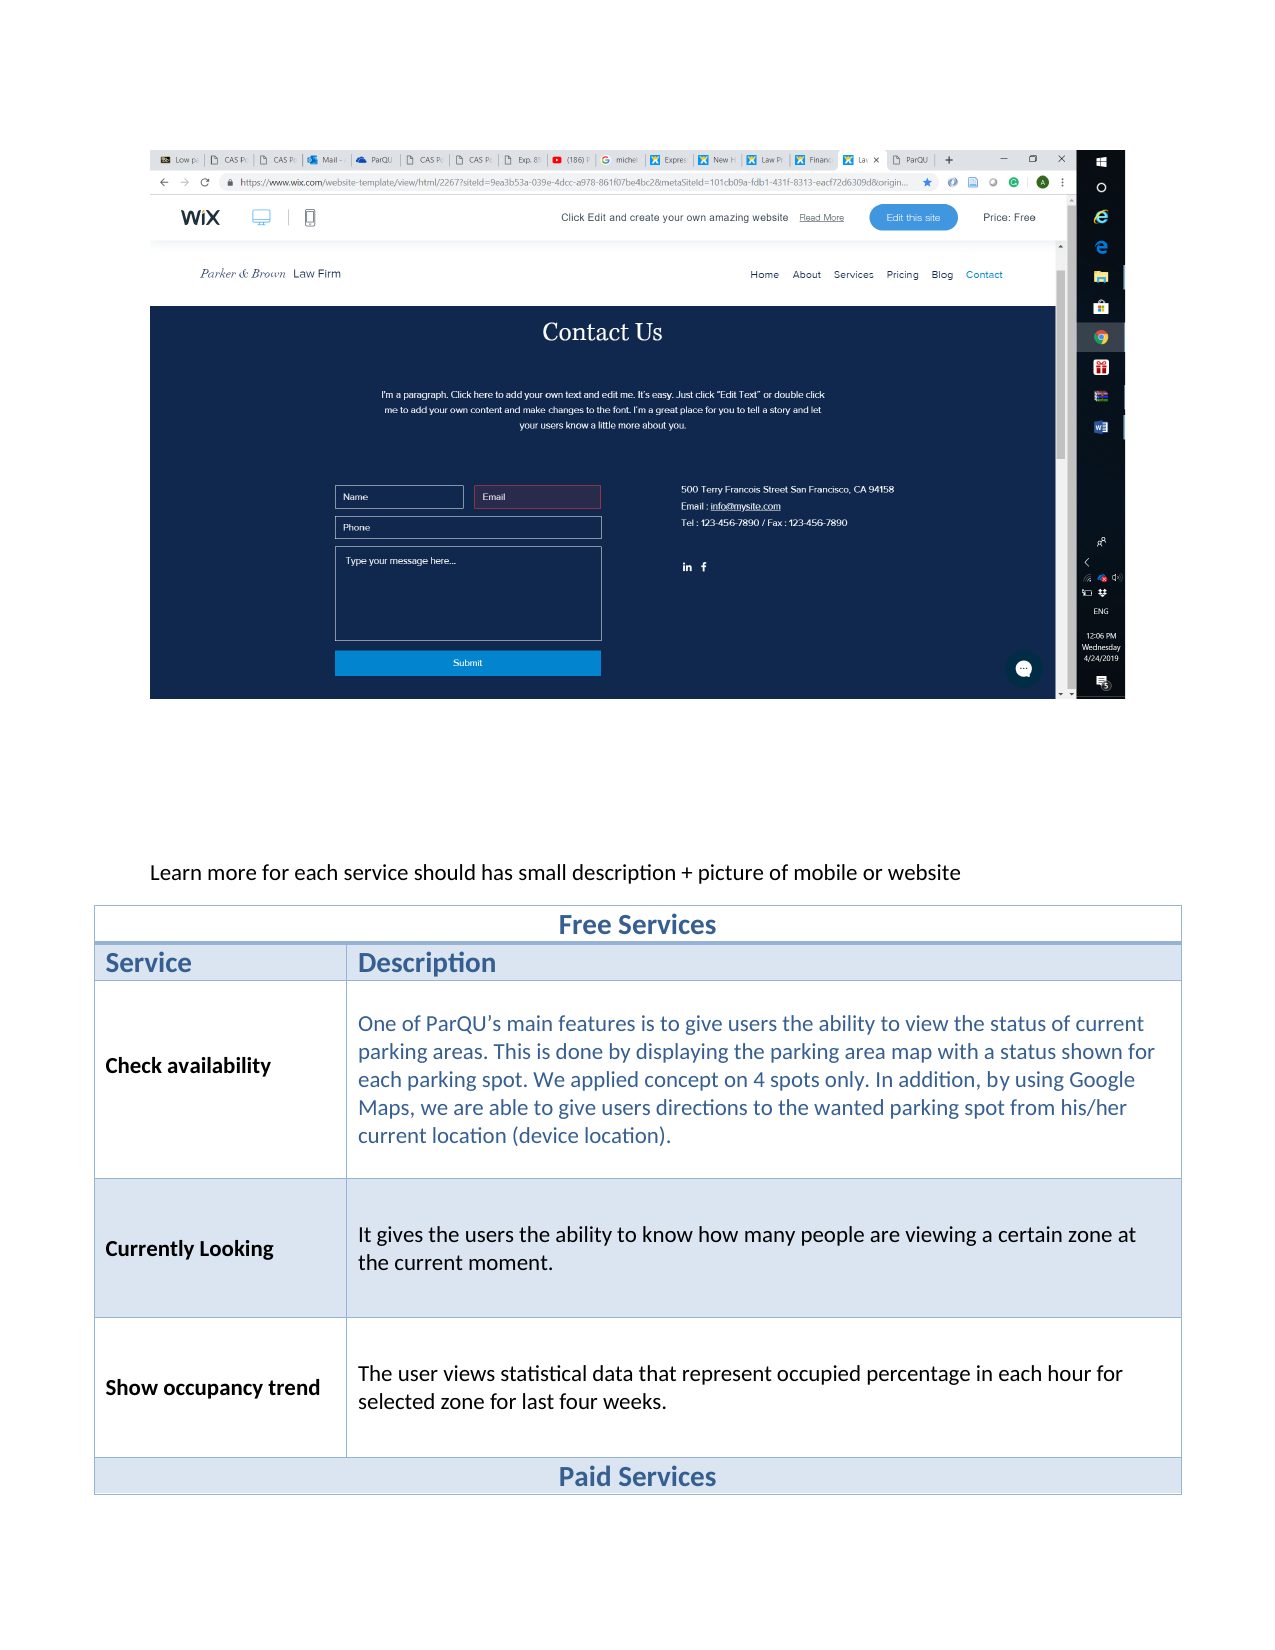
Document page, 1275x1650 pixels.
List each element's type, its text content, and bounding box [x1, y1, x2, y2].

table_cell Check availability [95, 981, 346, 1177]
table_cell It gives the users the ability to know how many people are viewing a certain zone at the current moment. [347, 1179, 1181, 1317]
table_cell Description [347, 945, 1181, 980]
table_cell Service [95, 945, 346, 980]
table_cell One of ParQU’s main features is to give users the ability to view the status of current parking areas. This is done by displaying the parking area map with a status shown for each parking spot. We applied concept on 4 spots only. In addition, by using Google Maps, we are able to give users directions to the wanted parking spot from his/her current location (device location). [347, 981, 1181, 1177]
text Learn more for each service should has small description + picture of mobile or website [150, 858, 1125, 886]
table_cell Currently Looking [95, 1179, 346, 1317]
table_header Free Services [95, 906, 1181, 941]
picture [150, 150, 1125, 699]
table_cell Paid Services [95, 1458, 1181, 1493]
table_cell The user views statistical data that represent occupied percentage in each hour for selected zone for last four weeks. [347, 1318, 1181, 1457]
table_cell Show occupancy trend [95, 1318, 346, 1457]
